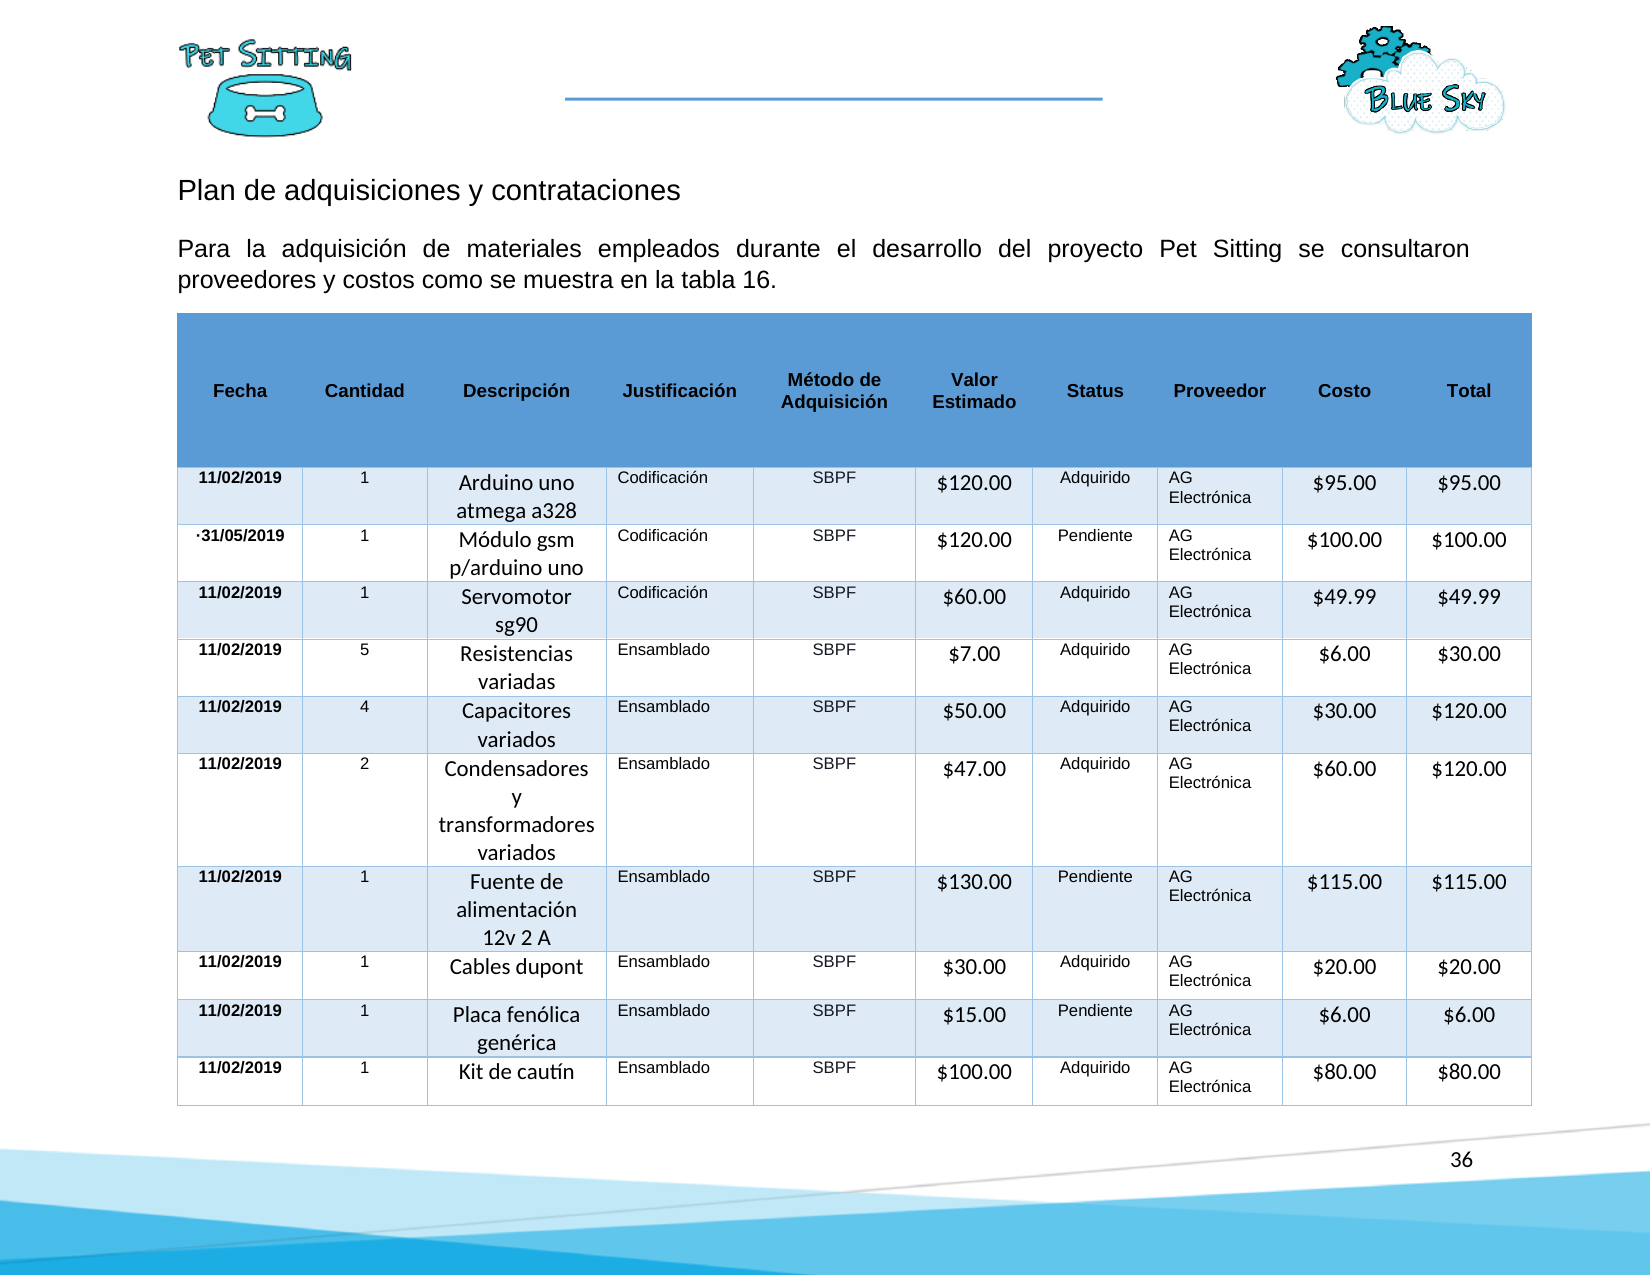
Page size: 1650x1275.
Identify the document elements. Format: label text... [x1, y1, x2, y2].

table_cell 1 [303, 867, 427, 951]
table_cell 2 [303, 754, 427, 866]
table_cell $15.00 [916, 1000, 1032, 1056]
table_cell 11/02/2019 [178, 1058, 302, 1105]
table_cell Pendiente [1033, 1000, 1157, 1056]
table_cell Cables dupont [428, 952, 606, 999]
table_cell Adquirido [1033, 468, 1157, 524]
table_cell AG Electrónica [1158, 754, 1282, 866]
table_cell Adquirido [1033, 754, 1157, 866]
table_cell 1 [303, 582, 427, 638]
table_cell 1 [303, 1058, 427, 1105]
table_header Justificación [607, 314, 753, 467]
table_cell AG Electrónica [1158, 1000, 1282, 1056]
table_cell SBPF [754, 867, 915, 951]
table_cell $120.00 [916, 468, 1032, 524]
table_cell $7.00 [916, 640, 1032, 696]
table_cell Arduino uno atmega a328 [428, 468, 606, 524]
table_cell $120.00 [1407, 754, 1531, 866]
table_cell Ensamblado [607, 1058, 753, 1105]
table_cell SBPF [754, 468, 915, 524]
text Para la adquisición de materiales empleados durante el desarrollo del proyecto Pet Sitting se consultaron proveedores y costos como se muestra en la tabla 16. [177, 234, 1473, 294]
table_cell $49.99 [1407, 582, 1531, 638]
table_cell $80.00 [1407, 1058, 1531, 1105]
table_cell 11/02/2019 [178, 582, 302, 638]
table_cell Fuente de alimentación 12v 2 A [428, 867, 606, 951]
table_cell Pendiente [1033, 867, 1157, 951]
table_cell $120.00 [916, 525, 1032, 581]
table_cell Ensamblado [607, 1000, 753, 1056]
picture [1330, 26, 1510, 138]
table_cell AG Electrónica [1158, 582, 1282, 638]
table_cell AG Electrónica [1158, 525, 1282, 581]
table_header Costo [1283, 314, 1406, 467]
table_cell Resistencias variadas [428, 640, 606, 696]
table_cell Kit de cautín [428, 1058, 606, 1105]
table_cell AG Electrónica [1158, 952, 1282, 999]
table_cell Codificación [607, 525, 753, 581]
table_cell Adquirido [1033, 697, 1157, 753]
table_cell Adquirido [1033, 640, 1157, 696]
table_cell Pendiente [1033, 525, 1157, 581]
table_cell 11/02/2019 [178, 754, 302, 866]
table_cell 11/02/2019 [178, 697, 302, 753]
table_header Método de Adquisición [754, 314, 915, 467]
table_cell 1 [303, 952, 427, 999]
table_cell $6.00 [1407, 1000, 1531, 1056]
table_cell $80.00 [1283, 1058, 1406, 1105]
table_cell Condensadores y transformadores variados [428, 754, 606, 866]
table_cell 11/02/2019 [178, 640, 302, 696]
table_cell $60.00 [1283, 754, 1406, 866]
table_cell SBPF [754, 640, 915, 696]
table_cell Módulo gsm p/arduino uno [428, 525, 606, 581]
table_cell $130.00 [916, 867, 1032, 951]
picture [172, 27, 361, 144]
table_header Status [1033, 314, 1157, 467]
table_cell Codificación [607, 468, 753, 524]
table_cell Adquirido [1033, 952, 1157, 999]
table_cell $50.00 [916, 697, 1032, 753]
table_cell Placa fenólica genérica [428, 1000, 606, 1056]
table_cell AG Electrónica [1158, 640, 1282, 696]
table_cell SBPF [754, 754, 915, 866]
table_cell 5 [303, 640, 427, 696]
table_cell $30.00 [1283, 697, 1406, 753]
table_cell $6.00 [1283, 1000, 1406, 1056]
table_cell AG Electrónica [1158, 697, 1282, 753]
table_cell $6.00 [1283, 640, 1406, 696]
table_cell AG Electrónica [1158, 468, 1282, 524]
table_cell 1 [303, 468, 427, 524]
table_cell SBPF [754, 582, 915, 638]
table_cell Adquirido [1033, 1058, 1157, 1105]
table_header Proveedor [1158, 314, 1282, 467]
table_cell $49.99 [1283, 582, 1406, 638]
table_cell $100.00 [1283, 525, 1406, 581]
table_cell $60.00 [916, 582, 1032, 638]
table_cell $120.00 [1407, 697, 1531, 753]
table_cell AG Electrónica [1158, 867, 1282, 951]
table_cell 11/02/2019 [178, 1000, 302, 1056]
table_cell 1 [303, 1000, 427, 1056]
table_cell Ensamblado [607, 697, 753, 753]
table_cell $30.00 [916, 952, 1032, 999]
table_cell $20.00 [1407, 952, 1531, 999]
table_header Descripción [428, 314, 606, 467]
table_cell Adquirido [1033, 582, 1157, 638]
table_cell 4 [303, 697, 427, 753]
table_cell $115.00 [1407, 867, 1531, 951]
table_header Valor Estimado [916, 314, 1032, 467]
table_cell $30.00 [1407, 640, 1531, 696]
table_cell AG Electrónica [1158, 1058, 1282, 1105]
table_cell $95.00 [1407, 468, 1531, 524]
table_cell SBPF [754, 1000, 915, 1056]
table_cell SBPF [754, 1058, 915, 1105]
table_cell Codificación [607, 582, 753, 638]
table_cell SBPF [754, 697, 915, 753]
table_cell $100.00 [1407, 525, 1531, 581]
table_cell $20.00 [1283, 952, 1406, 999]
subtitle Plan de adquisiciones y contrataciones [177, 173, 1473, 206]
table_header Total [1407, 314, 1531, 467]
picture [0, 1112, 1650, 1275]
table_cell SBPF [754, 952, 915, 999]
table_header Fecha [178, 314, 302, 467]
table_cell SBPF [754, 525, 915, 581]
table_cell $95.00 [1283, 468, 1406, 524]
table_cell 11/02/2019 [178, 952, 302, 999]
table_cell Capacitores variados [428, 697, 606, 753]
table_header Cantidad [303, 314, 427, 467]
table_cell 11/02/2019 [178, 867, 302, 951]
table_cell 11/02/2019 [178, 468, 302, 524]
table_cell 1 [303, 525, 427, 581]
table_cell Servomotor sg90 [428, 582, 606, 638]
table_cell Ensamblado [607, 754, 753, 866]
table_cell ·31/05/2019 [178, 525, 302, 581]
table_cell $100.00 [916, 1058, 1032, 1105]
table_cell $115.00 [1283, 867, 1406, 951]
table_cell Ensamblado [607, 952, 753, 999]
table_cell Ensamblado [607, 867, 753, 951]
table_cell Ensamblado [607, 640, 753, 696]
table_cell $47.00 [916, 754, 1032, 866]
